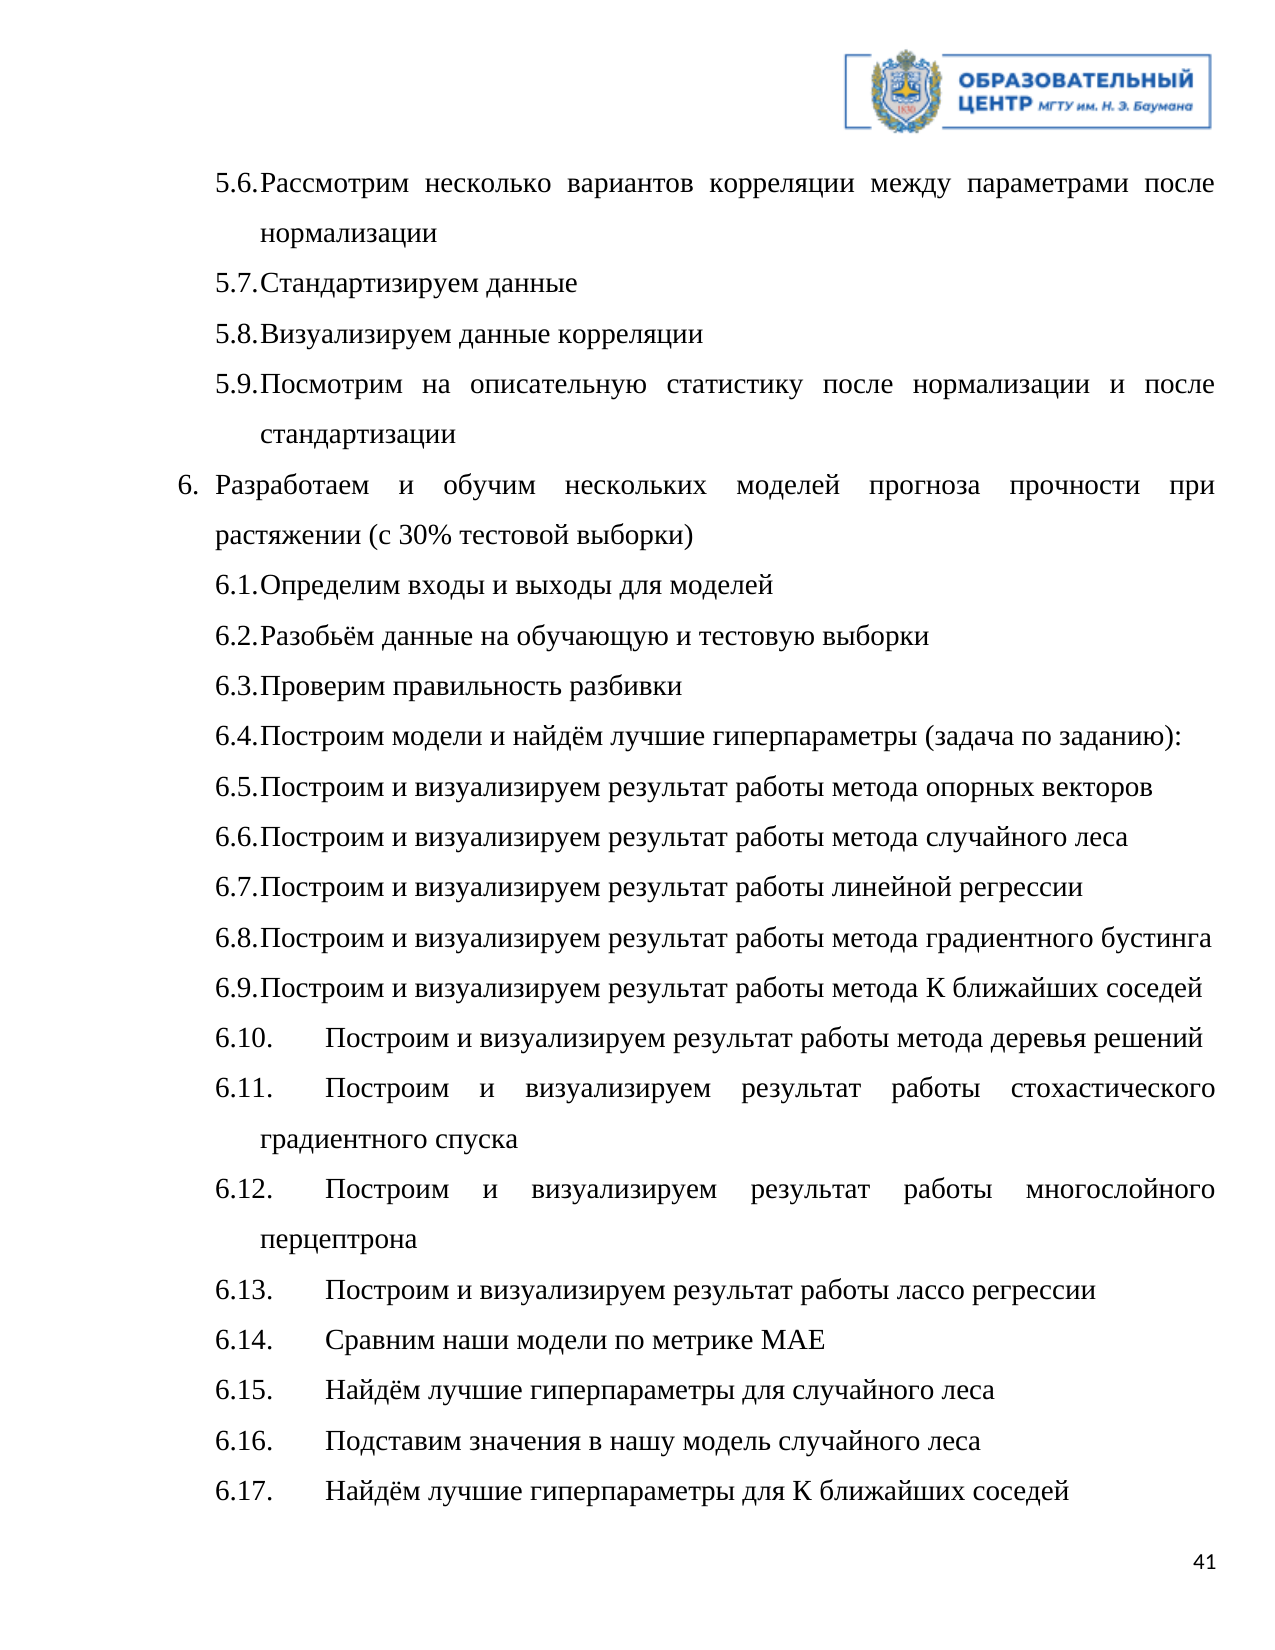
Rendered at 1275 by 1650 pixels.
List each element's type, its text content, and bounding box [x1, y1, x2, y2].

list Построим модели и найдём лучшие гиперпараметры (задача по заданию): [215, 718, 1216, 752]
list Разобьём данные на обучающую и тестовую выборки [215, 618, 1216, 651]
list Посмотрим на описательную статистику после нормализации и после стандартизации [215, 366, 1216, 450]
list Построим и визуализируем результат работы стохастического градиентного спуска [215, 1071, 1216, 1154]
list Построим и визуализируем результат работы линейной регрессии [215, 869, 1216, 903]
list Построим и визуализируем результат работы метода К ближайших соседей [215, 970, 1216, 1003]
list Построим и визуализируем результат работы метода случайного леса [215, 819, 1216, 853]
list Найдём лучшие гиперпараметры для случайного леса [215, 1372, 1216, 1406]
list Найдём лучшие гиперпараметры для К ближайших соседей [215, 1473, 1216, 1507]
list Стандартизируем данные [215, 266, 1216, 299]
list Визуализируем данные корреляции [215, 316, 1216, 349]
list Построим и визуализируем результат работы метода градиентного бустинга [215, 920, 1216, 953]
list Рассмотрим несколько вариантов корреляции между параметрами после нормализации [215, 118, 1216, 249]
list Построим и визуализируем результат работы метода деревья решений [215, 1020, 1216, 1054]
list Определим входы и выходы для моделей [215, 567, 1216, 601]
picture [814, 26, 1262, 149]
list Построим и визуализируем результат работы лассо регрессии [215, 1272, 1216, 1305]
list Подставим значения в нашу модель случайного леса [215, 1423, 1216, 1456]
list Построим и визуализируем результат работы метода опорных векторов [215, 769, 1216, 802]
list Сравним наши модели по метрике МАЕ [215, 1322, 1216, 1356]
list Построим и визуализируем результат работы многослойного перцептрона [215, 1171, 1216, 1255]
list Разработаем и обучим нескольких моделей прогноза прочности при растяжении (с 30% тестовой выборки) [177, 467, 1216, 551]
list Проверим правильность разбивки [215, 668, 1216, 702]
